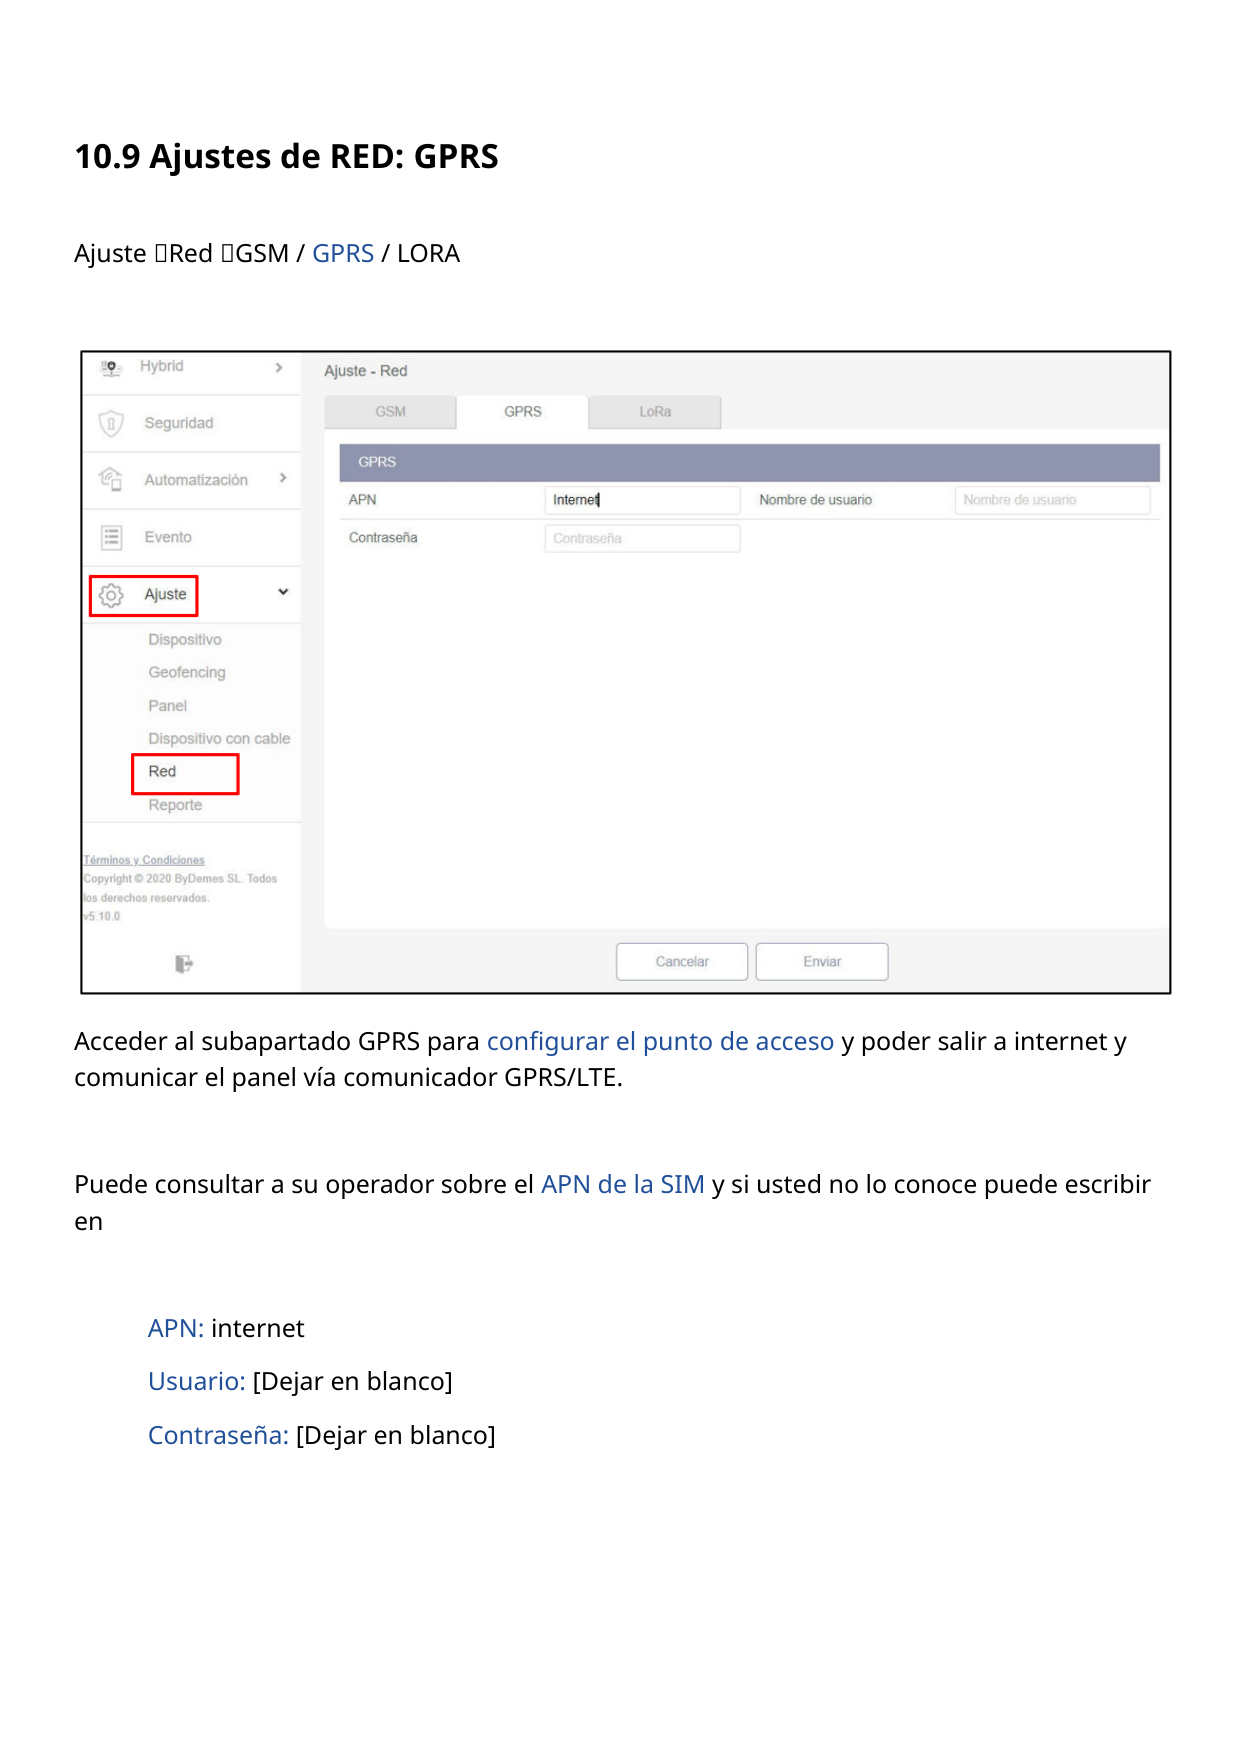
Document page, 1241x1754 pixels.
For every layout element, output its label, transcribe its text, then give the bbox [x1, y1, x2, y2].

text Ajuste Red GSM / GPRS / LORA [74, 235, 1181, 269]
subtitle 10.9 Ajustes de RED: GPRS [74, 133, 1181, 178]
text Puede consultar a su operador sobre el APN de la SIM y si usted no lo conoce puede escribir en [74, 1167, 1181, 1238]
text Contraseña: [Dejar en blanco] [148, 1417, 1181, 1451]
text APN: internet [148, 1311, 1181, 1344]
picture [73, 342, 1182, 1004]
text Usuario: [Dejar en blanco] [148, 1364, 1181, 1398]
text Acceder al subapartado GPRS para configurar el punto de acceso y poder salir a internet y comunicar el panel vía comunicador GPRS/LTE. [74, 1023, 1181, 1094]
